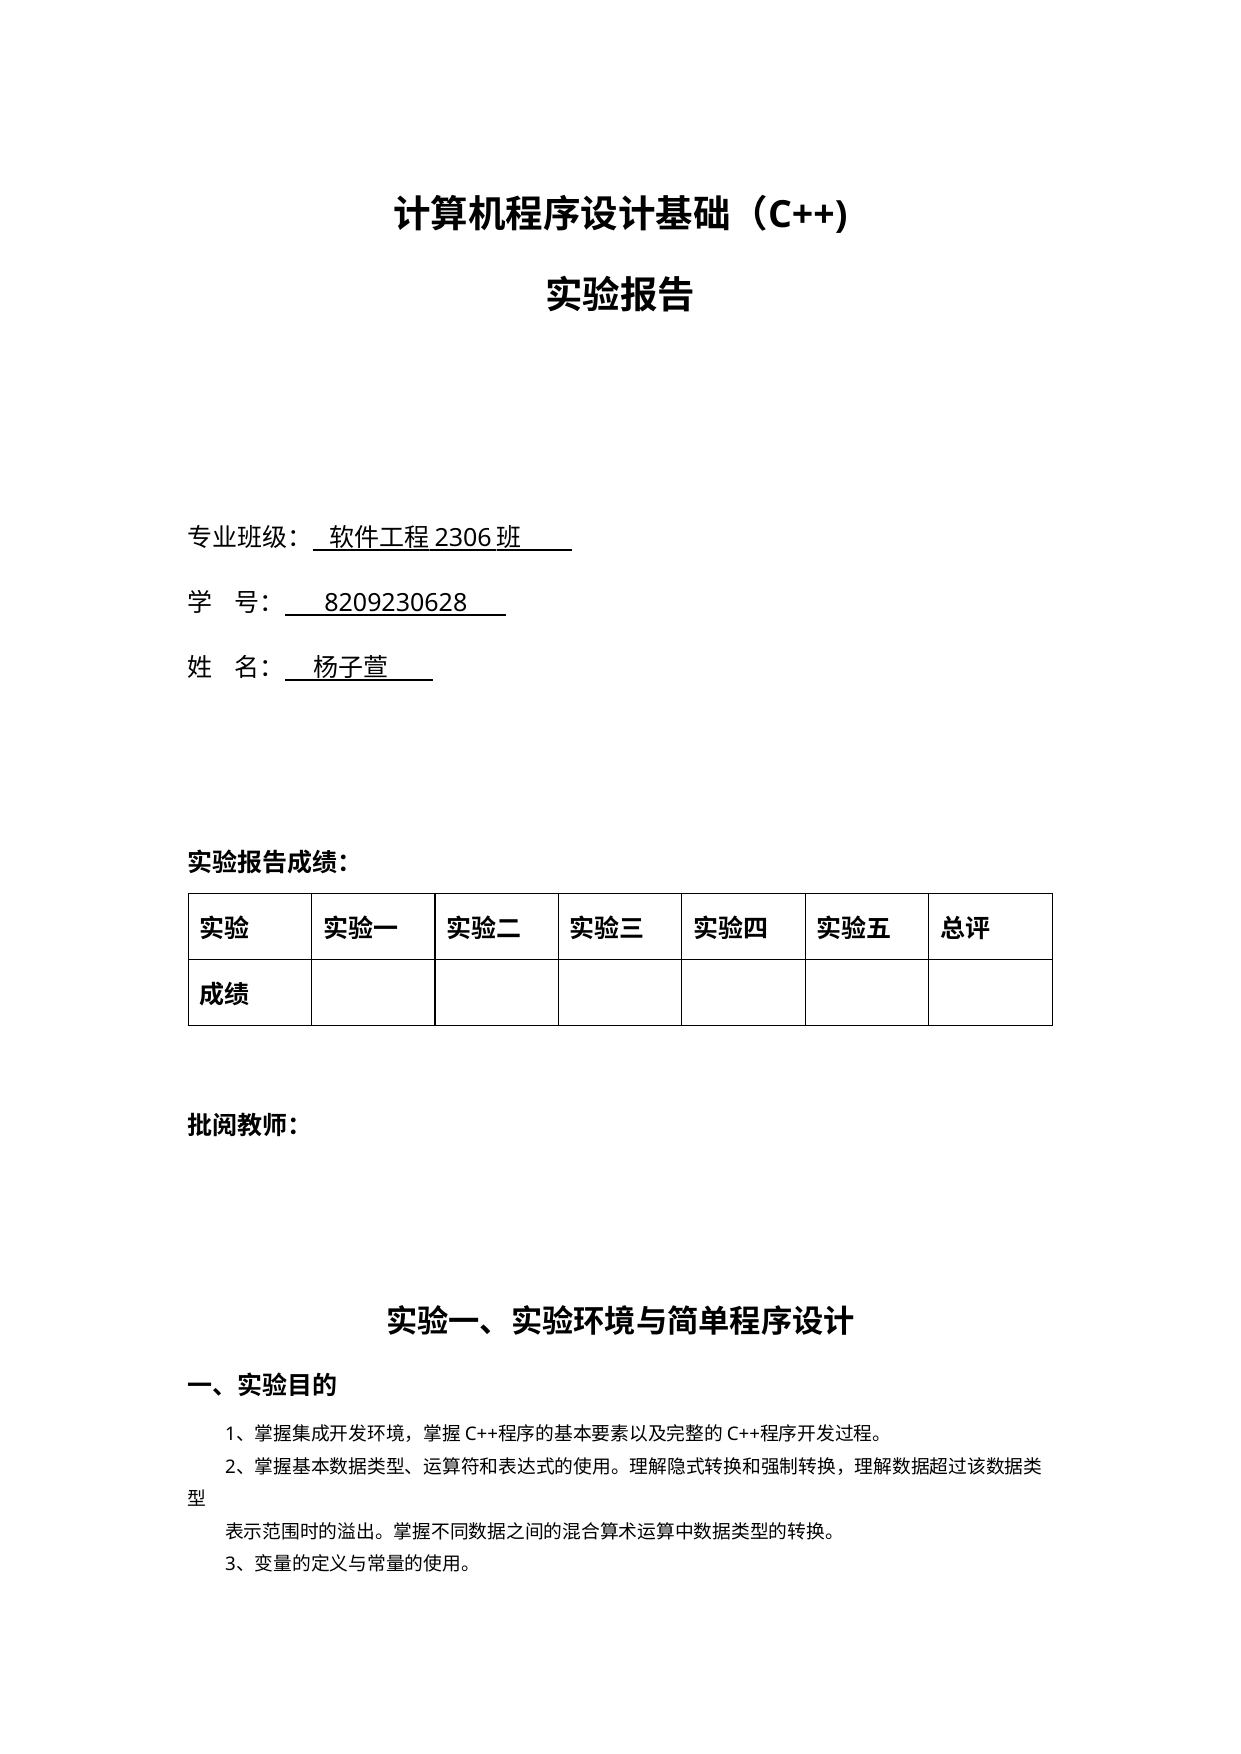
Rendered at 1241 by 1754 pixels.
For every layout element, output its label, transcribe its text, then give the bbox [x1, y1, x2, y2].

table_header 实验二 [436, 894, 558, 959]
table_header 实验 [189, 894, 311, 959]
table_header 实验三 [559, 894, 681, 959]
table_header 实验四 [682, 894, 805, 959]
text 姓 名： 杨子萱 [187, 633, 1053, 698]
table_header 实验一 [312, 894, 434, 959]
table_cell [929, 960, 1052, 1025]
text 2、掌握基本数据类型、运算符和表达式的使用。理解隐式转换和强制转换，理解数据超过该数据类型 [187, 1449, 1053, 1514]
table_header 总评 [929, 894, 1052, 959]
table_cell [559, 960, 681, 1025]
text 3、变量的定义与常量的使用。 [187, 1546, 1053, 1579]
text 一、实验目的 [187, 1351, 1053, 1416]
text 批阅教师： [187, 1091, 1053, 1156]
table_cell [312, 960, 434, 1025]
text 计算机程序设计基础（C++) [187, 178, 1053, 243]
text 实验报告 [187, 259, 1053, 324]
table_cell 成绩 [189, 960, 311, 1025]
text 实验报告成绩： [187, 828, 1053, 893]
text 学 号： 8209230628 [187, 568, 1053, 633]
table_header 实验五 [806, 894, 928, 959]
table_cell [436, 960, 558, 1025]
table_cell [682, 960, 805, 1025]
text 1、掌握集成开发环境，掌握C++程序的基本要素以及完整的C++程序开发过程。 [187, 1416, 1053, 1449]
text 实验一、实验环境与简单程序设计 [187, 1286, 1053, 1351]
text 专业班级： 软件工程2306班 [187, 503, 1053, 568]
text 表示范围时的溢出。掌握不同数据之间的混合算术运算中数据类型的转换。 [187, 1514, 1053, 1546]
table_cell [806, 960, 928, 1025]
